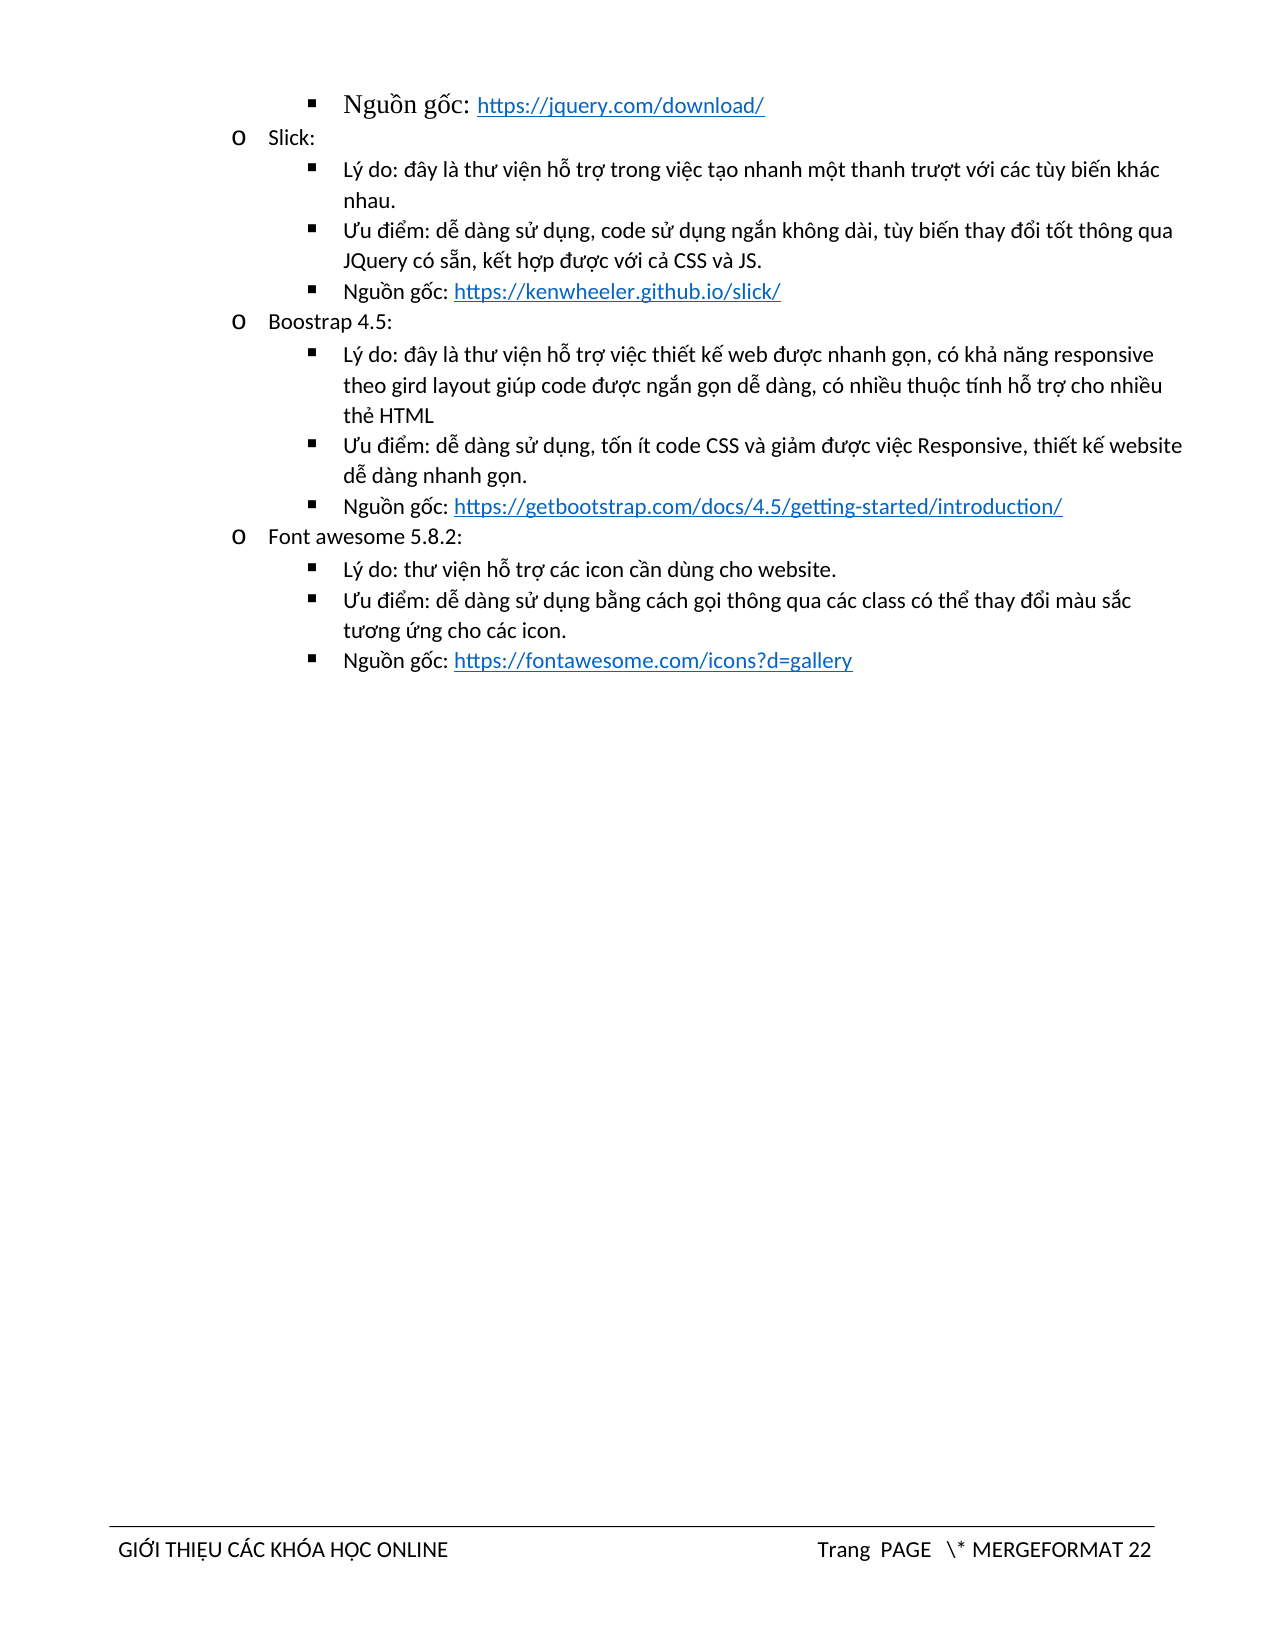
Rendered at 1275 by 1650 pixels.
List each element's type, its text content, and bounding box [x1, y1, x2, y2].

list Ưu điểm: dễ dàng sử dụng bằng cách gọi thông qua các class có thể thay đổi màu sắc tương ứng cho các icon. [306, 586, 1186, 644]
list Slick: [231, 122, 1186, 153]
list Lý do: đây là thư viện hỗ trợ trong việc tạo nhanh một thanh trượt với các tùy biến khác nhau. [306, 156, 1186, 214]
list Ưu điểm: dễ dàng sử dụng, code sử dụng ngắn không dài, tùy biến thay đổi tốt thông qua JQuery có sẵn, kết hợp được với cả CSS và JS. [306, 216, 1186, 274]
list Nguồn gốc: https://jquery.com/download/ [306, 89, 1186, 120]
list Lý do: đây là thư viện hỗ trợ việc thiết kế web được nhanh gọn, có khả năng responsive theo gird layout giúp code được ngắn gọn dễ dàng, có nhiều thuộc tính hỗ trợ cho nhiều thẻ HTML [306, 340, 1186, 429]
list Lý do: thư viện hỗ trợ các icon cần dùng cho website. [306, 555, 1186, 583]
list Nguồn gốc: https://kenwheeler.github.io/slick/ [306, 277, 1186, 305]
list Ưu điểm: dễ dàng sử dụng, tốn ít code CSS và giảm được việc Responsive, thiết kế website dễ dàng nhanh gọn. [306, 431, 1186, 489]
list Nguồn gốc: https://fontawesome.com/icons?d=gallery [306, 646, 1186, 674]
list Nguồn gốc: https://getbootstrap.com/docs/4.5/getting-started/introduction/ [306, 492, 1186, 520]
list Font awesome 5.8.2: [231, 522, 1186, 553]
list Boostrap 4.5: [231, 307, 1186, 338]
